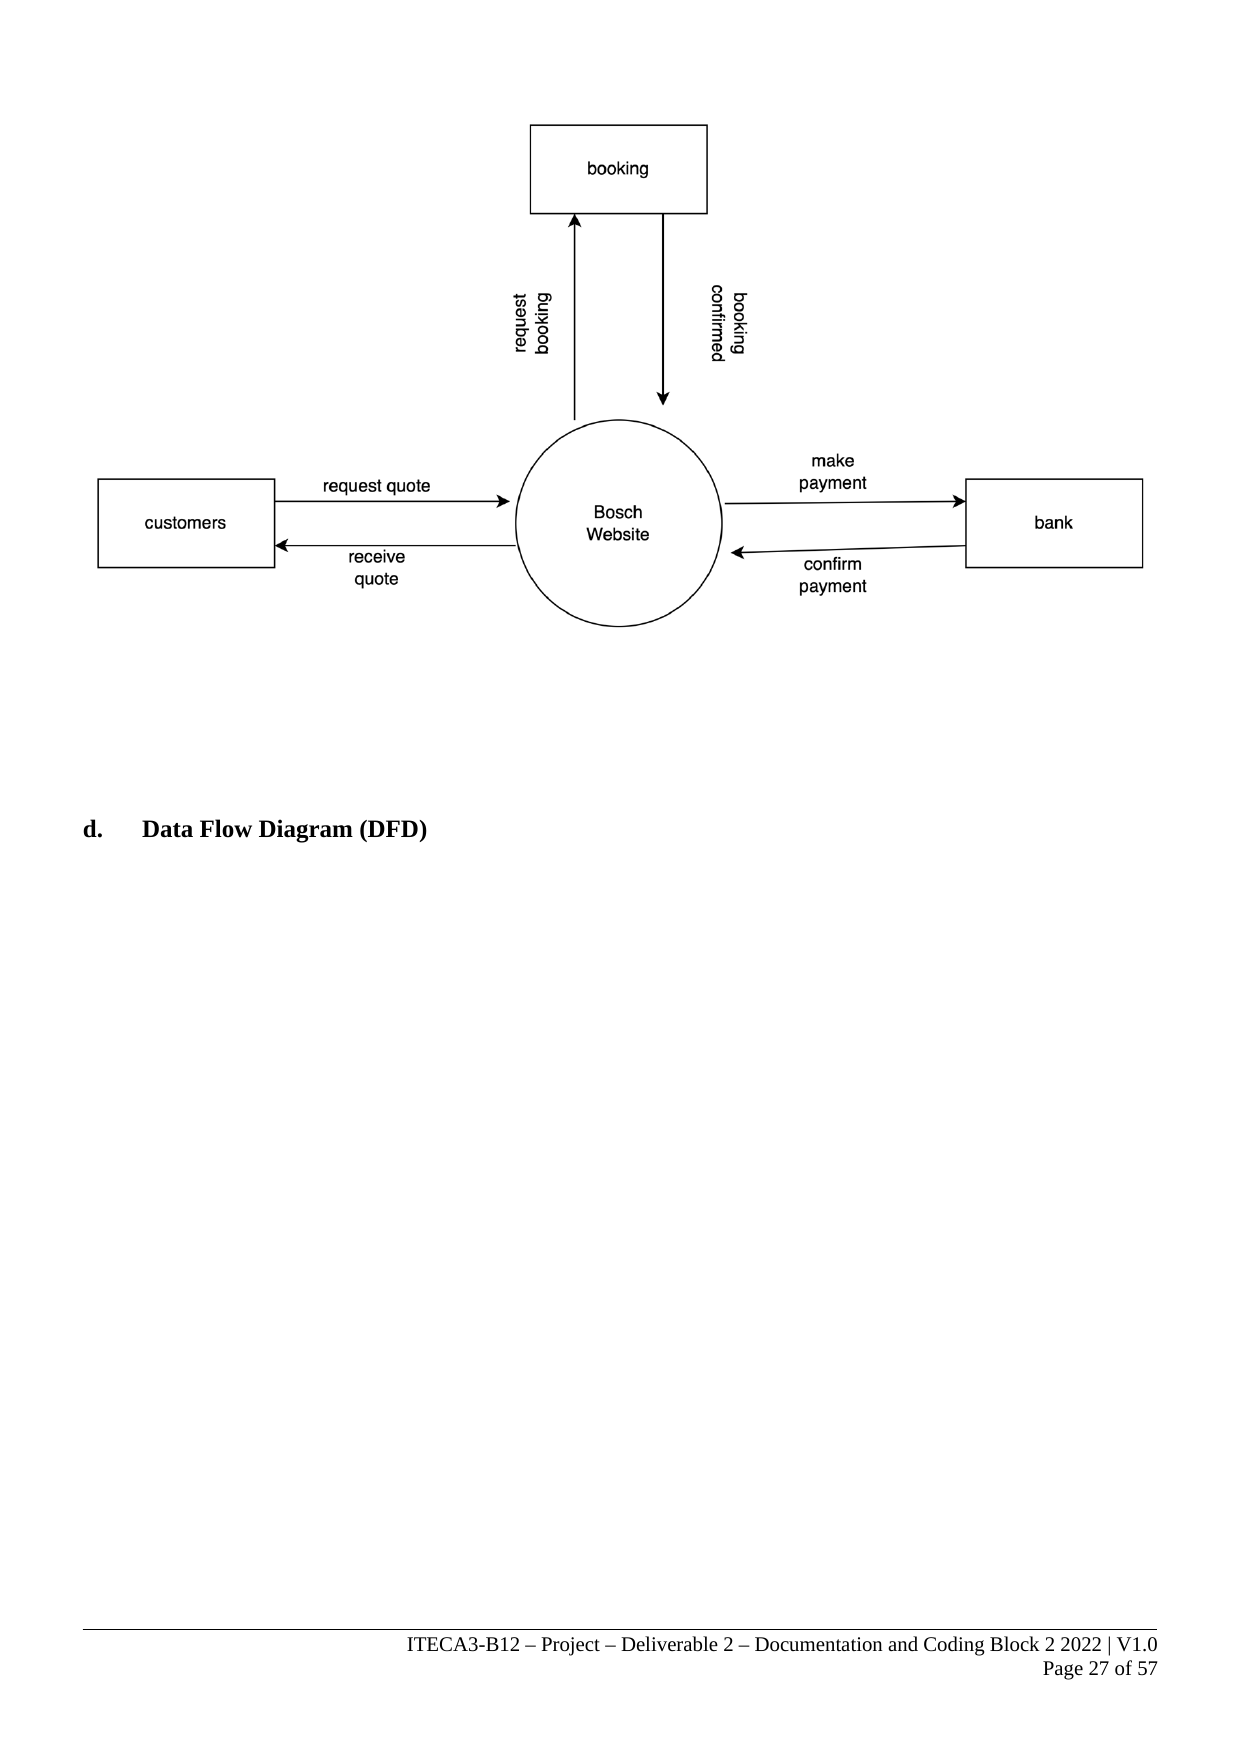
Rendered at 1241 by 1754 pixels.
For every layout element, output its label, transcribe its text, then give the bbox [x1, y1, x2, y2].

picture [82, 110, 1158, 642]
list Data Flow Diagram (DFD) [83, 814, 1157, 843]
